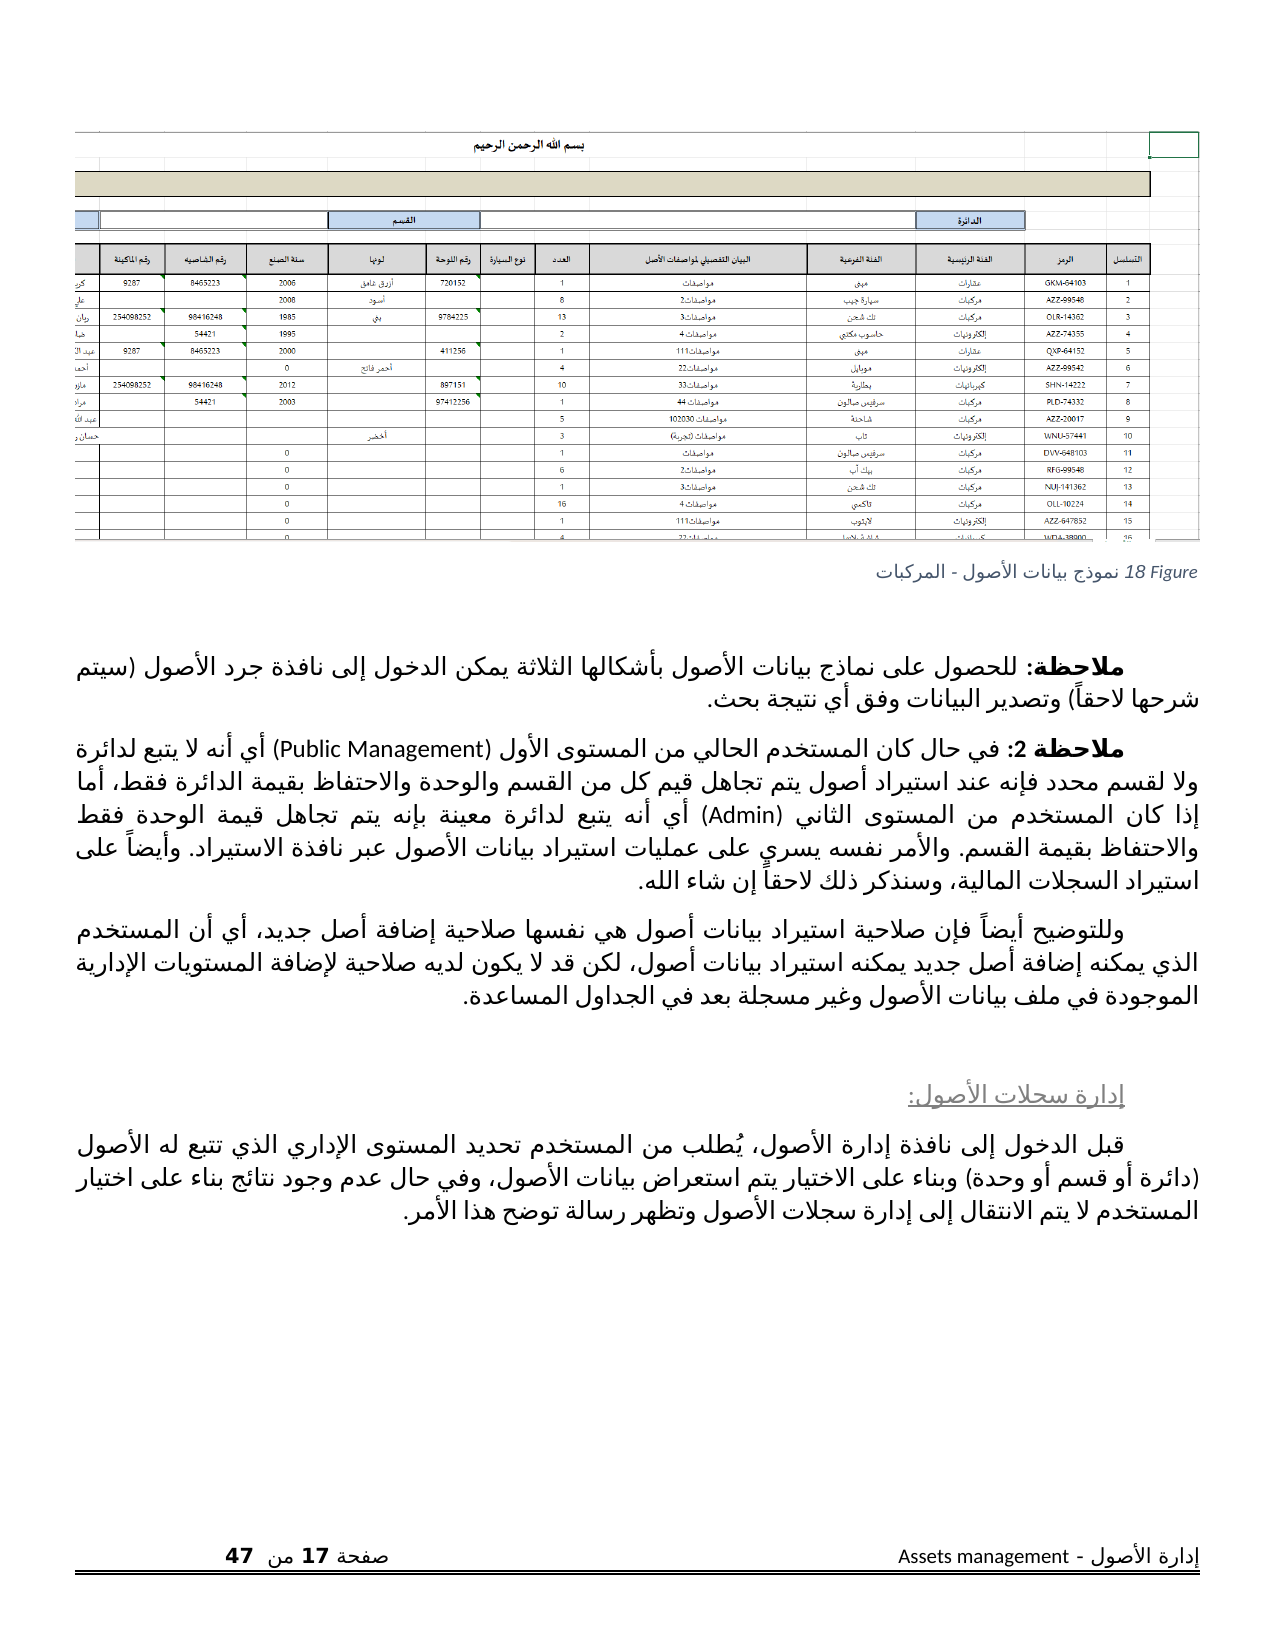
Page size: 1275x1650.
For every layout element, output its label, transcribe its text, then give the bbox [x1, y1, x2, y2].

text وللتوضيح أيضاً فإن صلاحية استيراد بيانات أصول هي نفسها صلاحية إضافة أصل جديد، أي أن المستخدم الذي يمكنه إضافة أصل جديد يمكنه استيراد بيانات أصول، لكن قد لا يكون لديه صلاحية لإضافة المستويات الإدارية الموجودة في ملف بيانات الأصول وغير مسجلة بعد في الجداول المساعدة. [75, 914, 1200, 1011]
subtitle إدارة سجلات الأصول: [75, 1079, 1200, 1110]
text Figure 18 نموذج بيانات الأصول - المركبات [75, 560, 1200, 583]
text ملاحظة 2: في حال كان المستخدم الحالي من المستوى الأول (Public Management) أي أنه لا يتبع لدائرة ولا لقسم محدد فإنه عند استيراد أصول يتم تجاهل قيم كل من القسم والوحدة والاحتفاظ بقيمة الدائرة فقط، أما إذا كان المستخدم من المستوى الثاني (Admin) أي أنه يتبع لدائرة معينة بإنه يتم تجاهل قيمة الوحدة فقط والاحتفاظ بقيمة القسم. والأمر نفسه يسري على عمليات استيراد بيانات الأصول عبر نافذة الاستيراد. وأيضاً على استيراد السجلات المالية، وسنذكر ذلك لاحقاً إن شاء الله. [75, 733, 1200, 895]
text ملاحظة: للحصول على نماذج بيانات الأصول بأشكالها الثلاثة يمكن الدخول إلى نافذة جرد الأصول (سيتم شرحها لاحقاً) وتصدير البيانات وفق أي نتيجة بحث. [75, 651, 1200, 714]
picture [75, 131, 1200, 542]
text قبل الدخول إلى نافذة إدارة الأصول، يُطلب من المستخدم تحديد المستوى الإداري الذي تتبع له الأصول (دائرة أو قسم أو وحدة) وبناء على الاختيار يتم استعراض بيانات الأصول، وفي حال عدم وجود نتائج بناء على اختيار المستخدم لا يتم الانتقال إلى إدارة سجلات الأصول وتظهر رسالة توضح هذا الأمر. [75, 1129, 1200, 1225]
